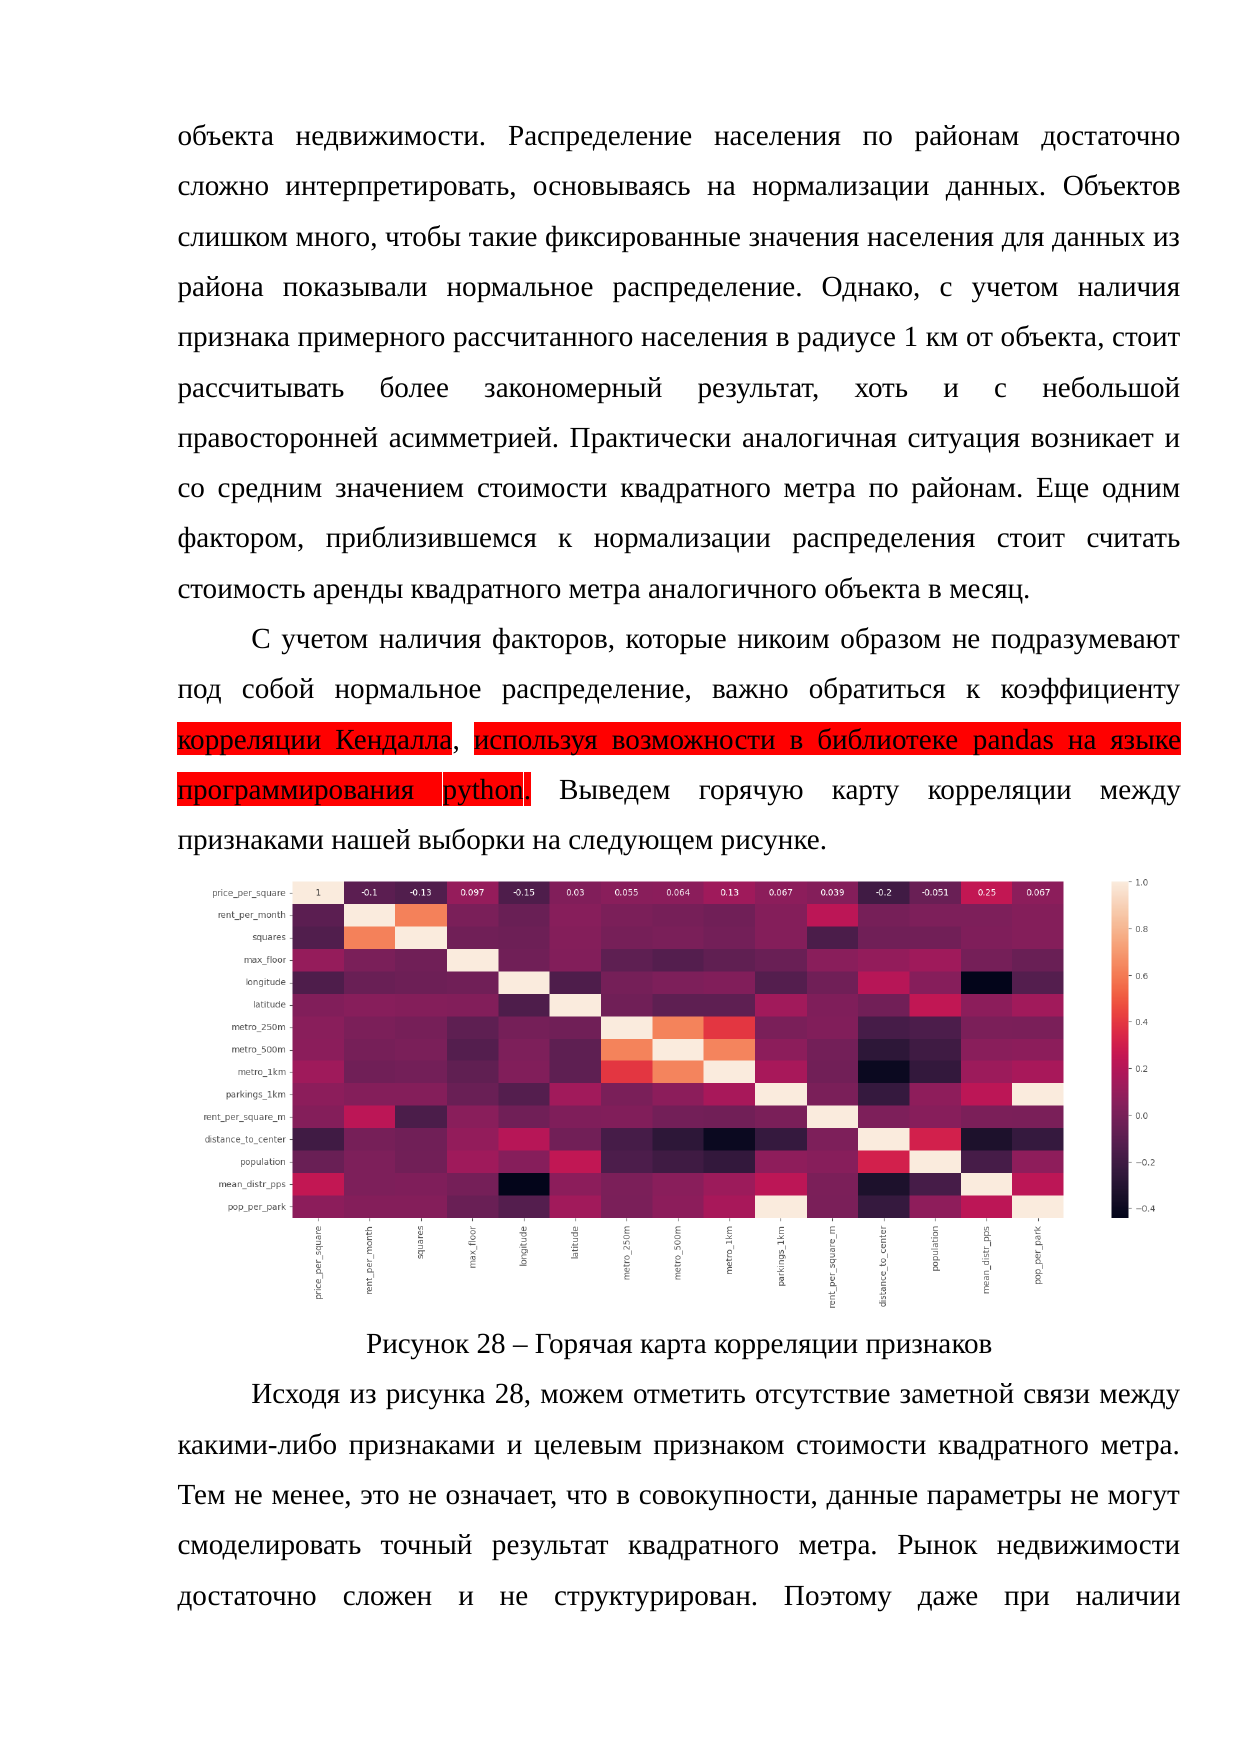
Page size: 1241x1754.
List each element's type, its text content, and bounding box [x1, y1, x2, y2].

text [177, 1376, 1181, 1611]
picture [197, 872, 1161, 1313]
text С учетом наличия факторов, которые никоим образом не подразумевают под собой нормальное распределение, важно обратиться к коэффициенту корреляции Кендалла, используя возможности в библиотеке pandas на языке программирования python. Выведем горячую карту корреляции между признаками нашей выборки на следующем рисунке. [177, 621, 1181, 856]
text Рисунок 28 – Горячая карта корреляции признаков [177, 1326, 1181, 1360]
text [177, 118, 1181, 604]
